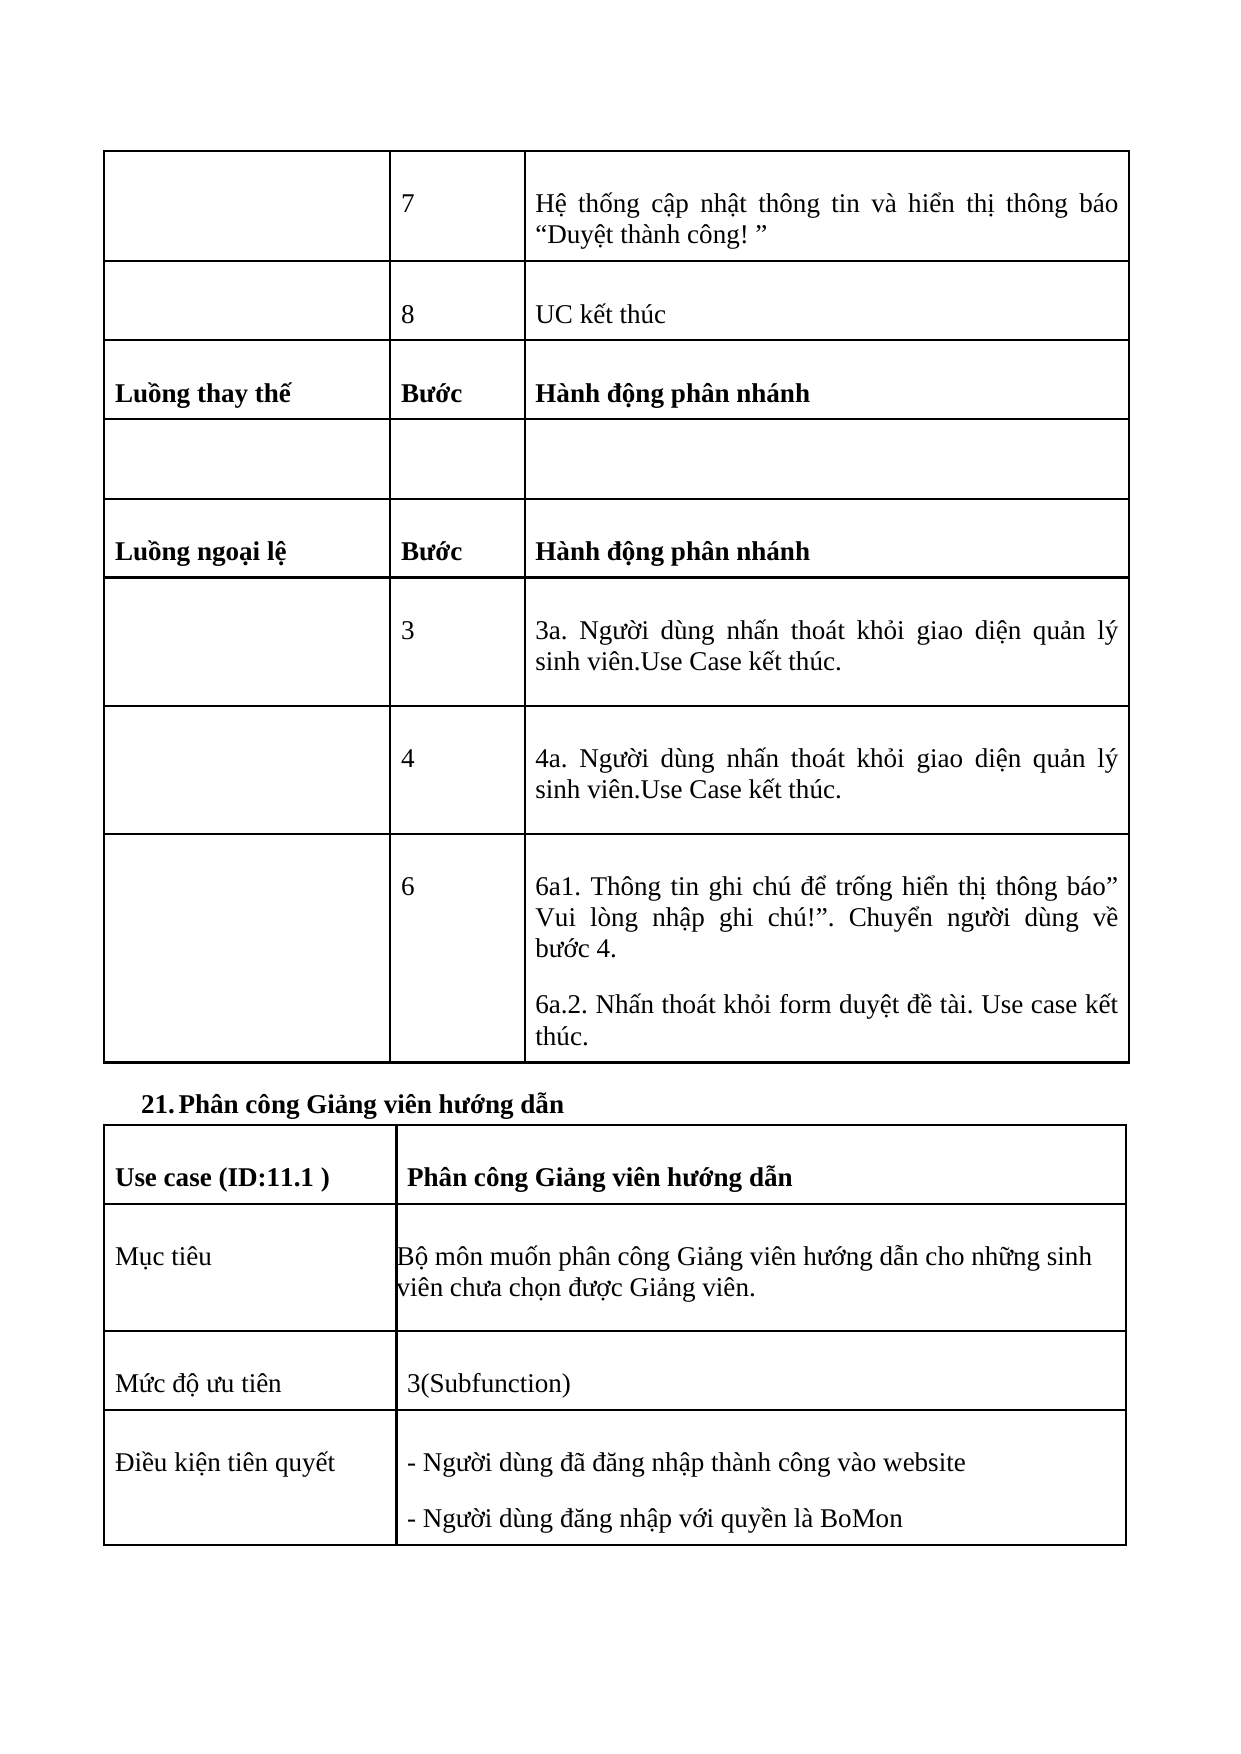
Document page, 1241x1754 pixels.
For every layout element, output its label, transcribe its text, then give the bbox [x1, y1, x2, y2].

table_cell [526, 420, 1128, 497]
table_cell 3(Subfunction) [398, 1332, 1125, 1409]
table_cell 7 [391, 152, 524, 260]
table_cell 3 [391, 579, 524, 704]
table_cell Mức độ ưu tiên [105, 1332, 395, 1409]
table_cell Hành động phân nhánh [526, 341, 1128, 418]
table_cell [105, 262, 389, 339]
table_cell [105, 152, 389, 260]
table_header Use case (ID:11.1 ) [105, 1126, 395, 1203]
table_cell Hành động phân nhánh [526, 500, 1128, 576]
table_cell 4 [391, 707, 524, 833]
table_cell 6a1. Thông tin ghi chú để trống hiển thị thông báo” Vui lòng nhập ghi chú!”. Chuyển người dùng về bước 4. 6a.2. Nhấn thoát khỏi form duyệt đề tài. Use case kết thúc. [526, 835, 1128, 1061]
table_header Phân công Giảng viên hướng dẫn [398, 1126, 1125, 1203]
table_cell Luồng ngoại lệ [105, 500, 389, 576]
table_cell [105, 579, 389, 704]
table_cell Điều kiện tiên quyết [105, 1411, 395, 1544]
table_cell 8 [391, 262, 524, 339]
table_cell Bộ môn muốn phân công Giảng viên hướng dẫn cho những sinh viên chưa chọn được Giảng viên. [398, 1205, 1125, 1330]
table_cell UC kết thúc [526, 262, 1128, 339]
table_cell Mục tiêu [105, 1205, 395, 1330]
table_cell [105, 707, 389, 833]
table_cell [105, 420, 389, 497]
table_cell Bước [391, 500, 524, 576]
table_cell [391, 420, 524, 497]
table_cell [105, 835, 389, 1061]
table_cell Bước [391, 341, 524, 418]
table_cell Hệ thống cập nhật thông tin và hiển thị thông báo “Duyệt thành công! ” [526, 152, 1128, 260]
table_cell - Người dùng đã đăng nhập thành công vào website - Người dùng đăng nhập với quyền là BoMon [398, 1411, 1125, 1544]
table_cell 4a. Người dùng nhấn thoát khỏi giao diện quản lý sinh viên.Use Case kết thúc. [526, 707, 1128, 833]
subtitle Phân công Giảng viên hướng dẫn [141, 1088, 1090, 1119]
table_cell Luồng thay thế [105, 341, 389, 418]
table_cell 6 [391, 835, 524, 1061]
table_cell 3a. Người dùng nhấn thoát khỏi giao diện quản lý sinh viên.Use Case kết thúc. [526, 579, 1128, 704]
